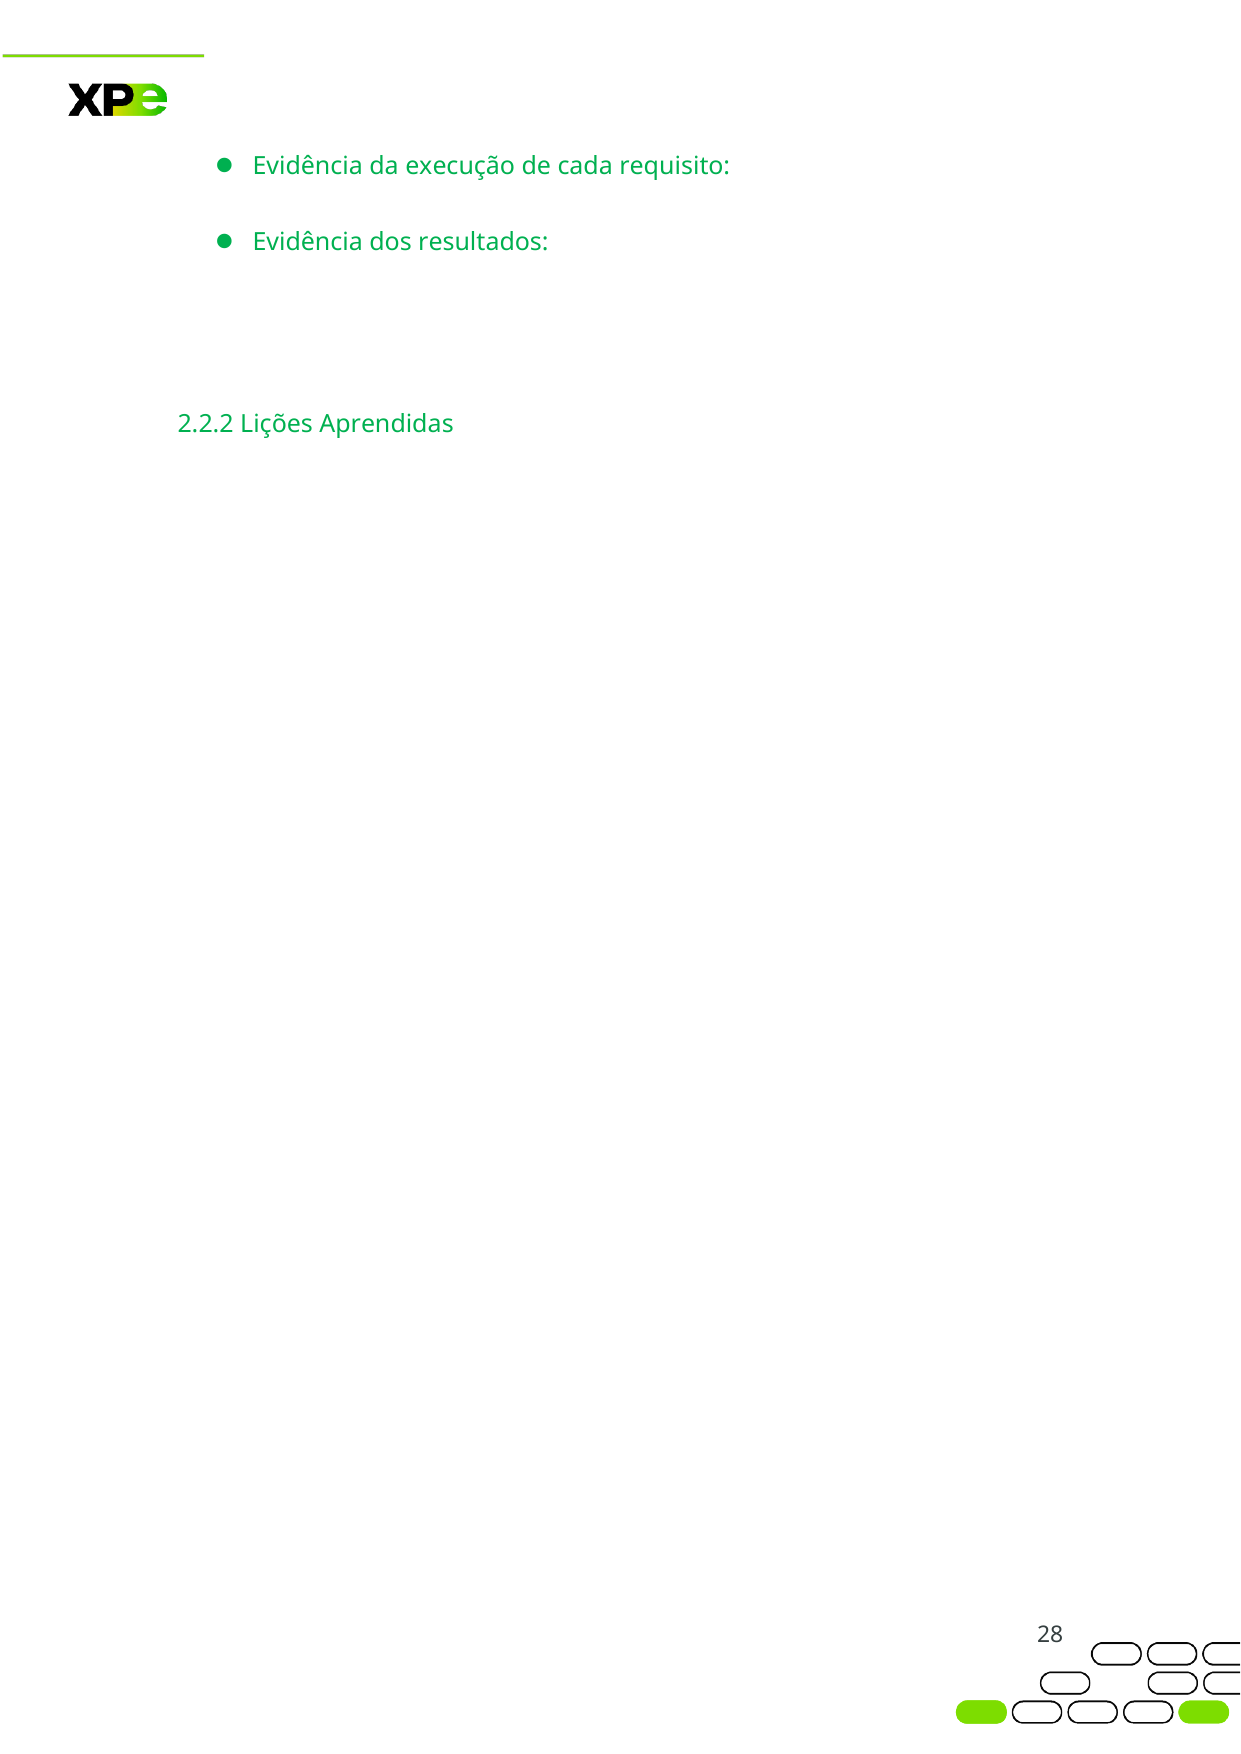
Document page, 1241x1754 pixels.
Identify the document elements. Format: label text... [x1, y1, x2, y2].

picture [955, 1642, 1241, 1724]
picture [2, 51, 205, 148]
subtitle Evidência da execução de cada requisito: [215, 148, 1063, 182]
subtitle 2.2.2 Lições Aprendidas [177, 406, 1063, 440]
subtitle Evidência dos resultados: [215, 224, 1063, 258]
